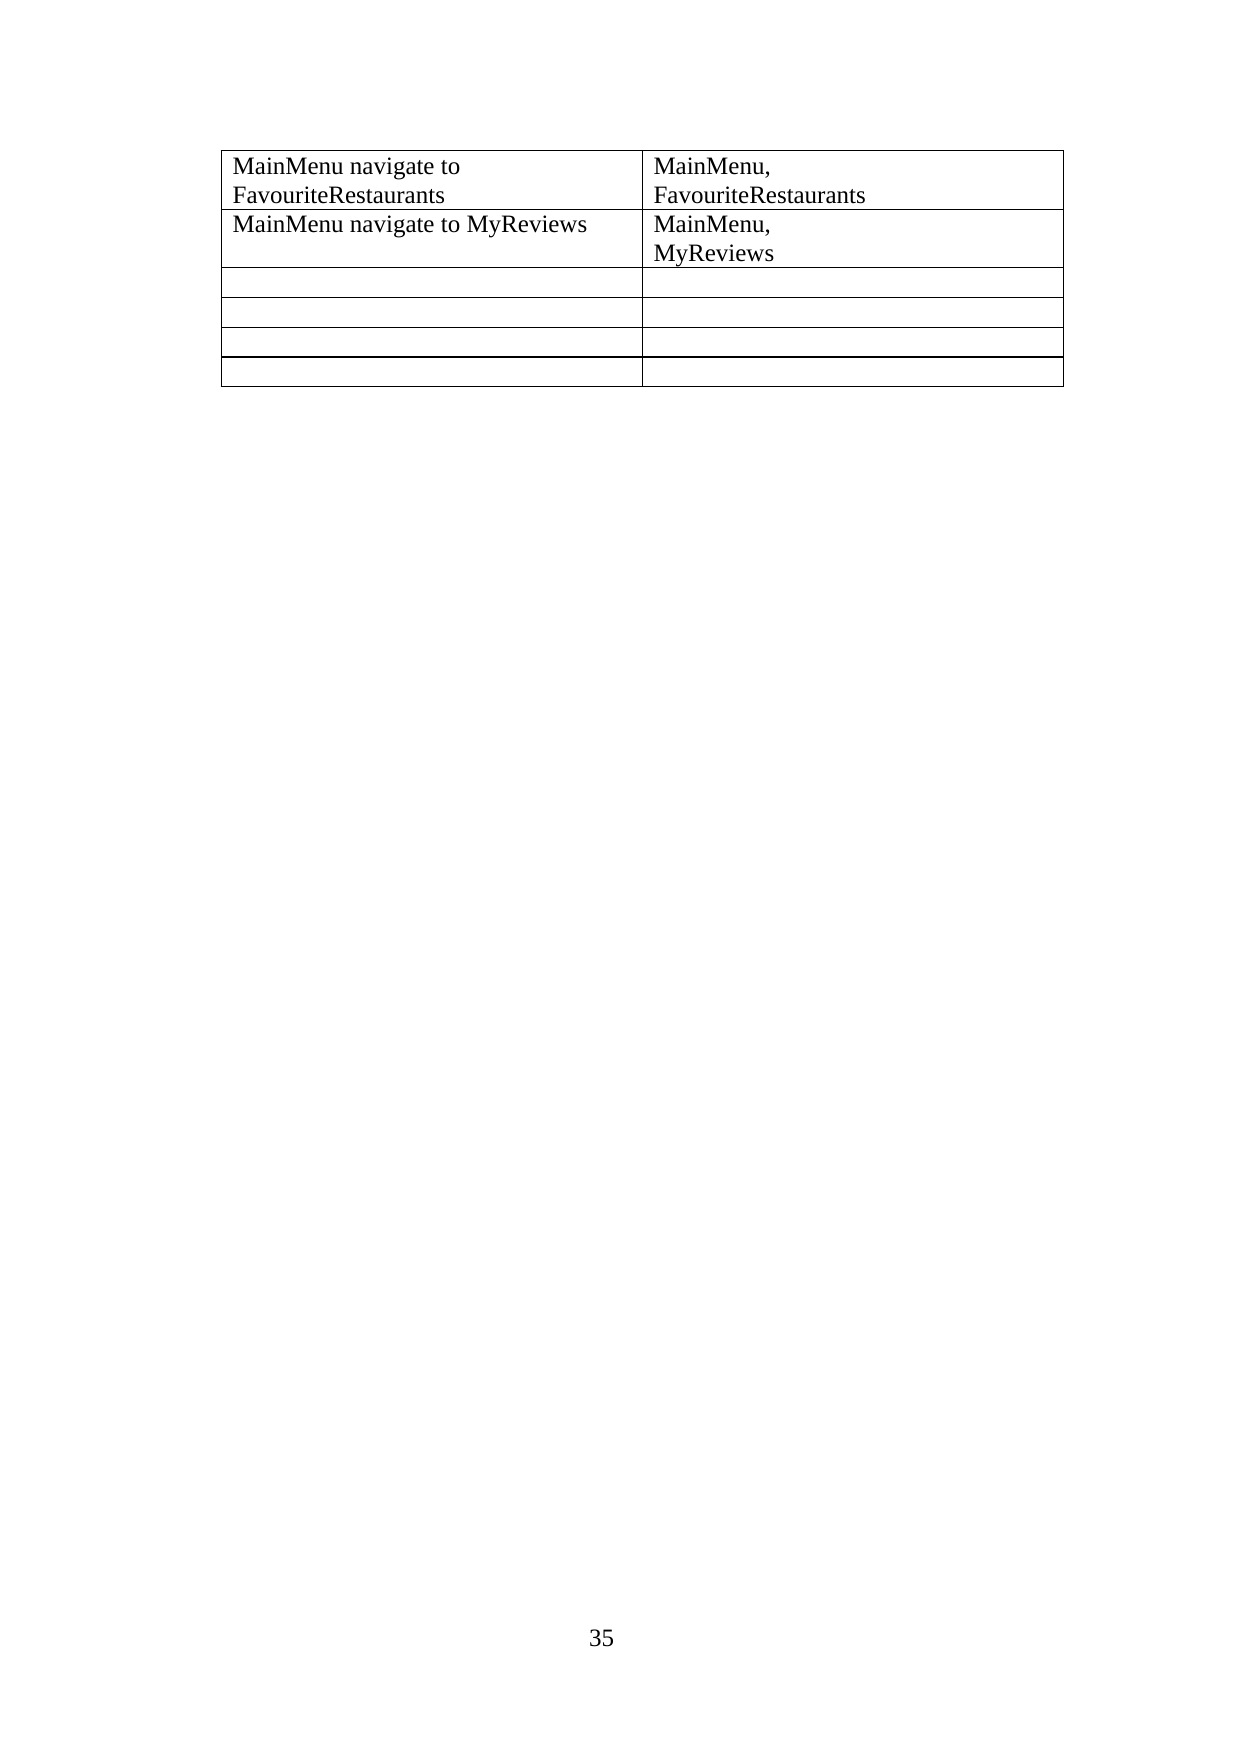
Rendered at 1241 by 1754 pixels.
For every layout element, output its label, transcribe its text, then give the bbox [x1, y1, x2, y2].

table_cell MainMenu, MyReviews [643, 210, 1063, 267]
table_cell [643, 298, 1063, 327]
table_cell [643, 268, 1063, 297]
table_cell [222, 268, 642, 297]
table_cell [643, 358, 1063, 386]
table_cell MainMenu, FavouriteRestaurants [643, 151, 1063, 208]
table_cell [222, 298, 642, 327]
table_cell [222, 358, 642, 386]
table_cell [643, 328, 1063, 356]
table_cell [222, 328, 642, 356]
table_cell MainMenu navigate to FavouriteRestaurants [222, 151, 642, 208]
table_cell MainMenu navigate to MyReviews [222, 210, 642, 267]
